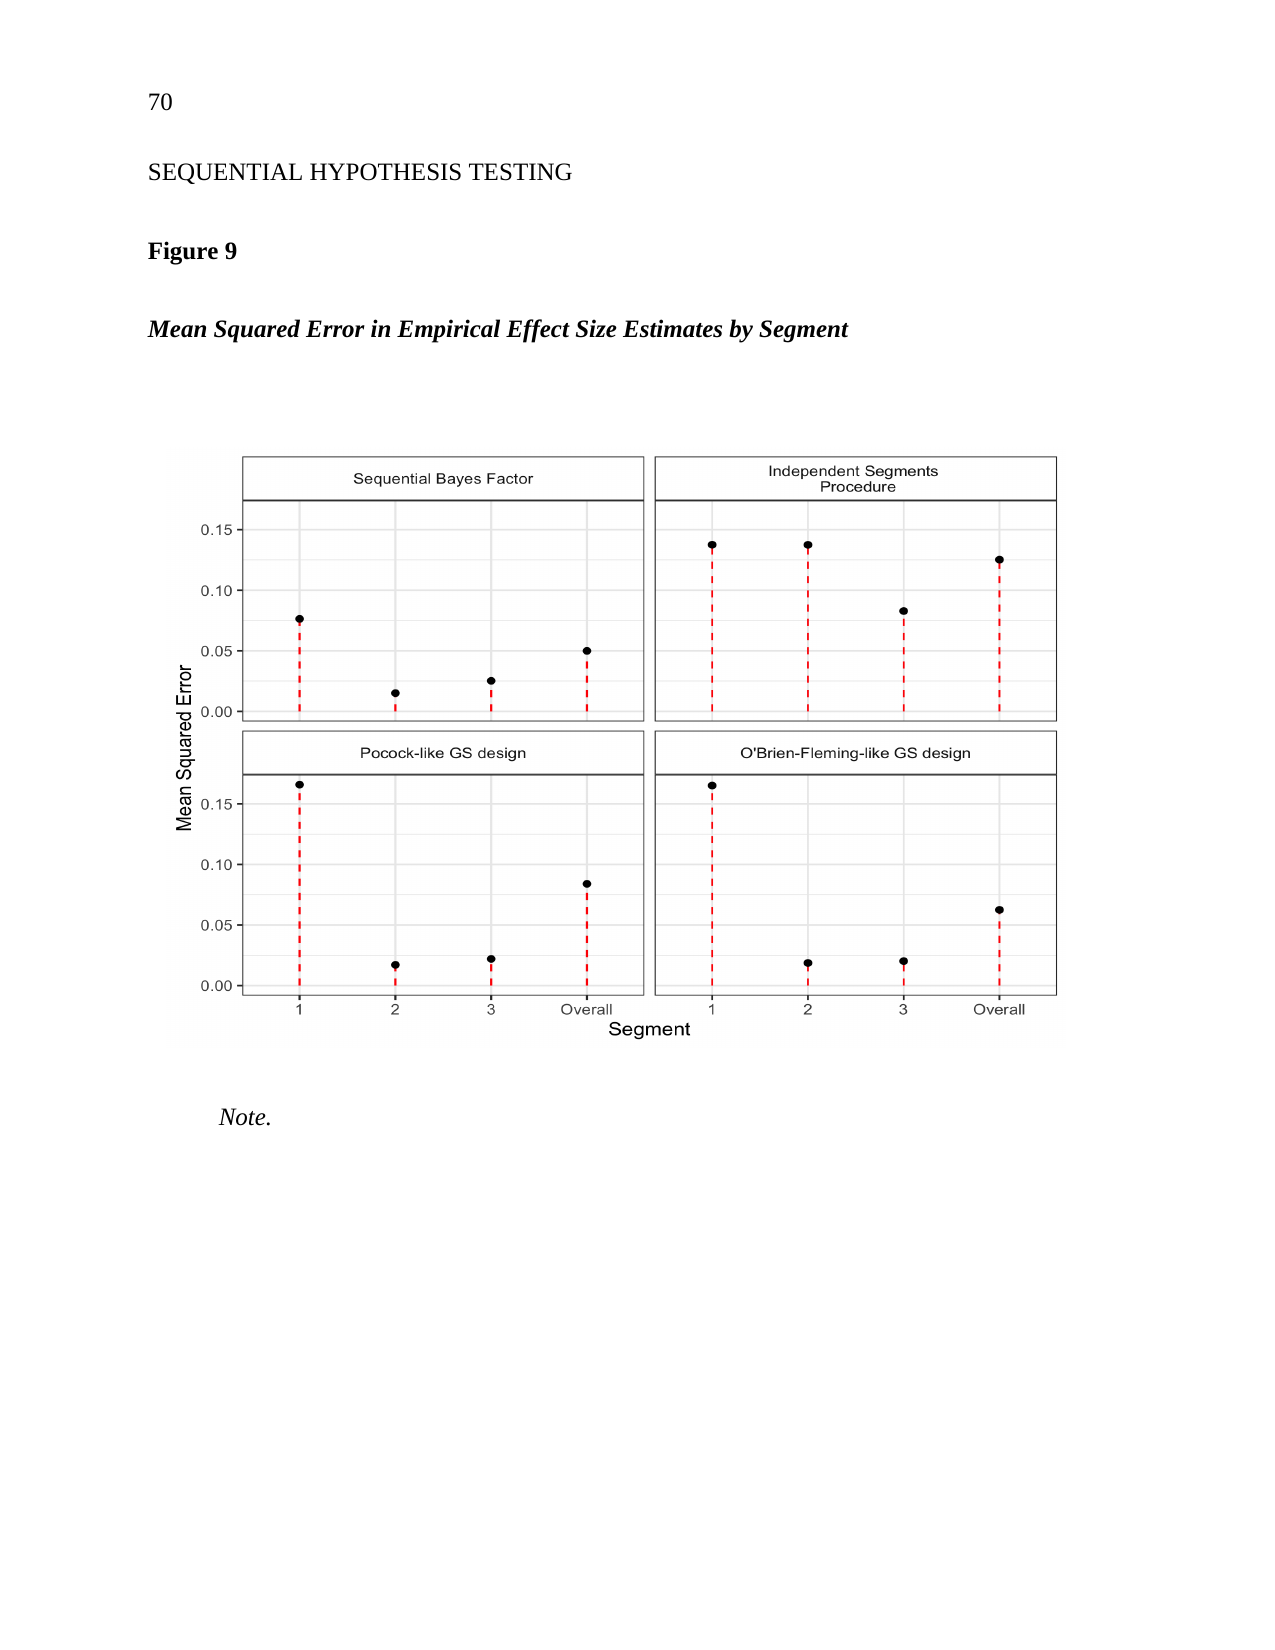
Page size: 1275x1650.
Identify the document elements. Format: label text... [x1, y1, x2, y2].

text Note. [148, 1102, 1127, 1130]
subtitle Mean Squared Error in Empirical Effect Size Estimates by Segment [148, 314, 1127, 343]
subtitle Figure 9 [148, 236, 1127, 264]
